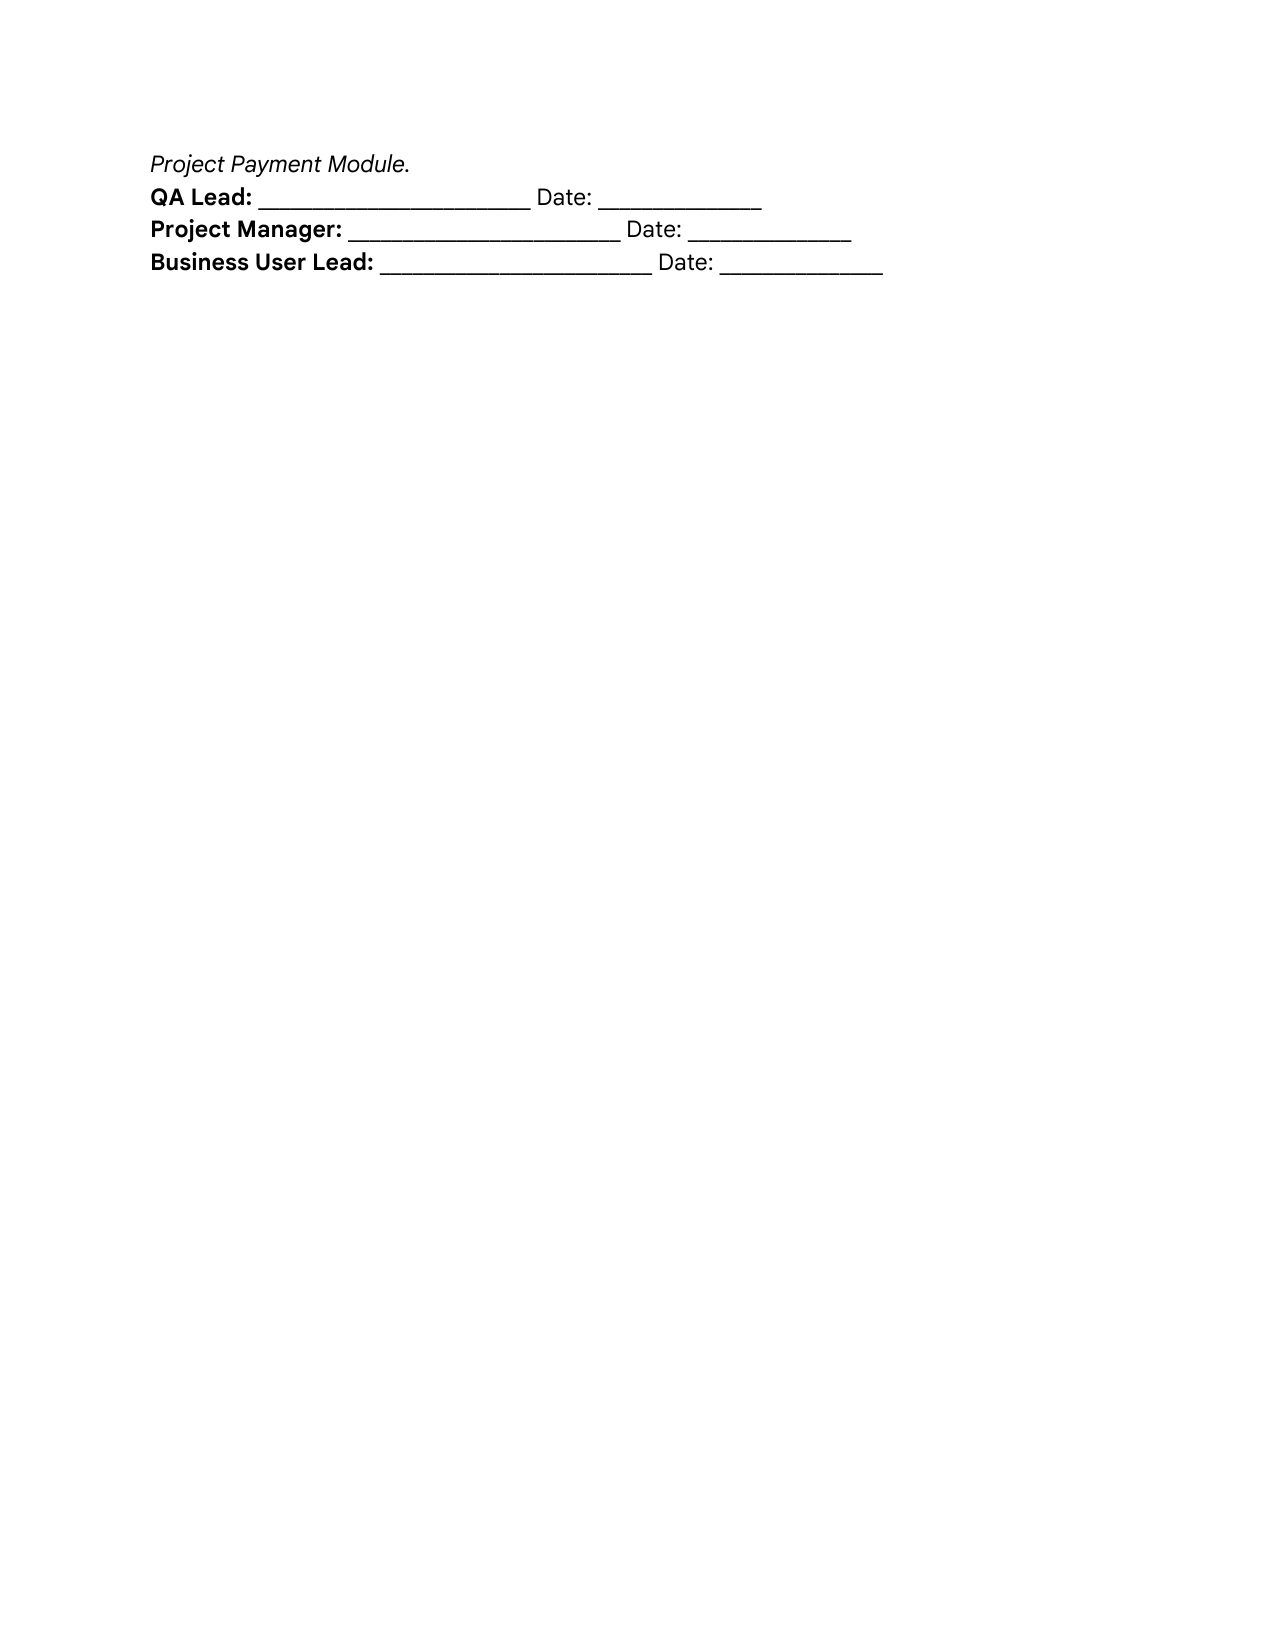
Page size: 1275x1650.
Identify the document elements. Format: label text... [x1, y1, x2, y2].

text Business User Lead: _________________________ Date: _______________ [150, 248, 1125, 277]
text QA Lead: _________________________ Date: _______________ [150, 183, 1125, 211]
text Project Manager: _________________________ Date: _______________ [150, 215, 1125, 244]
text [150, 150, 1125, 179]
